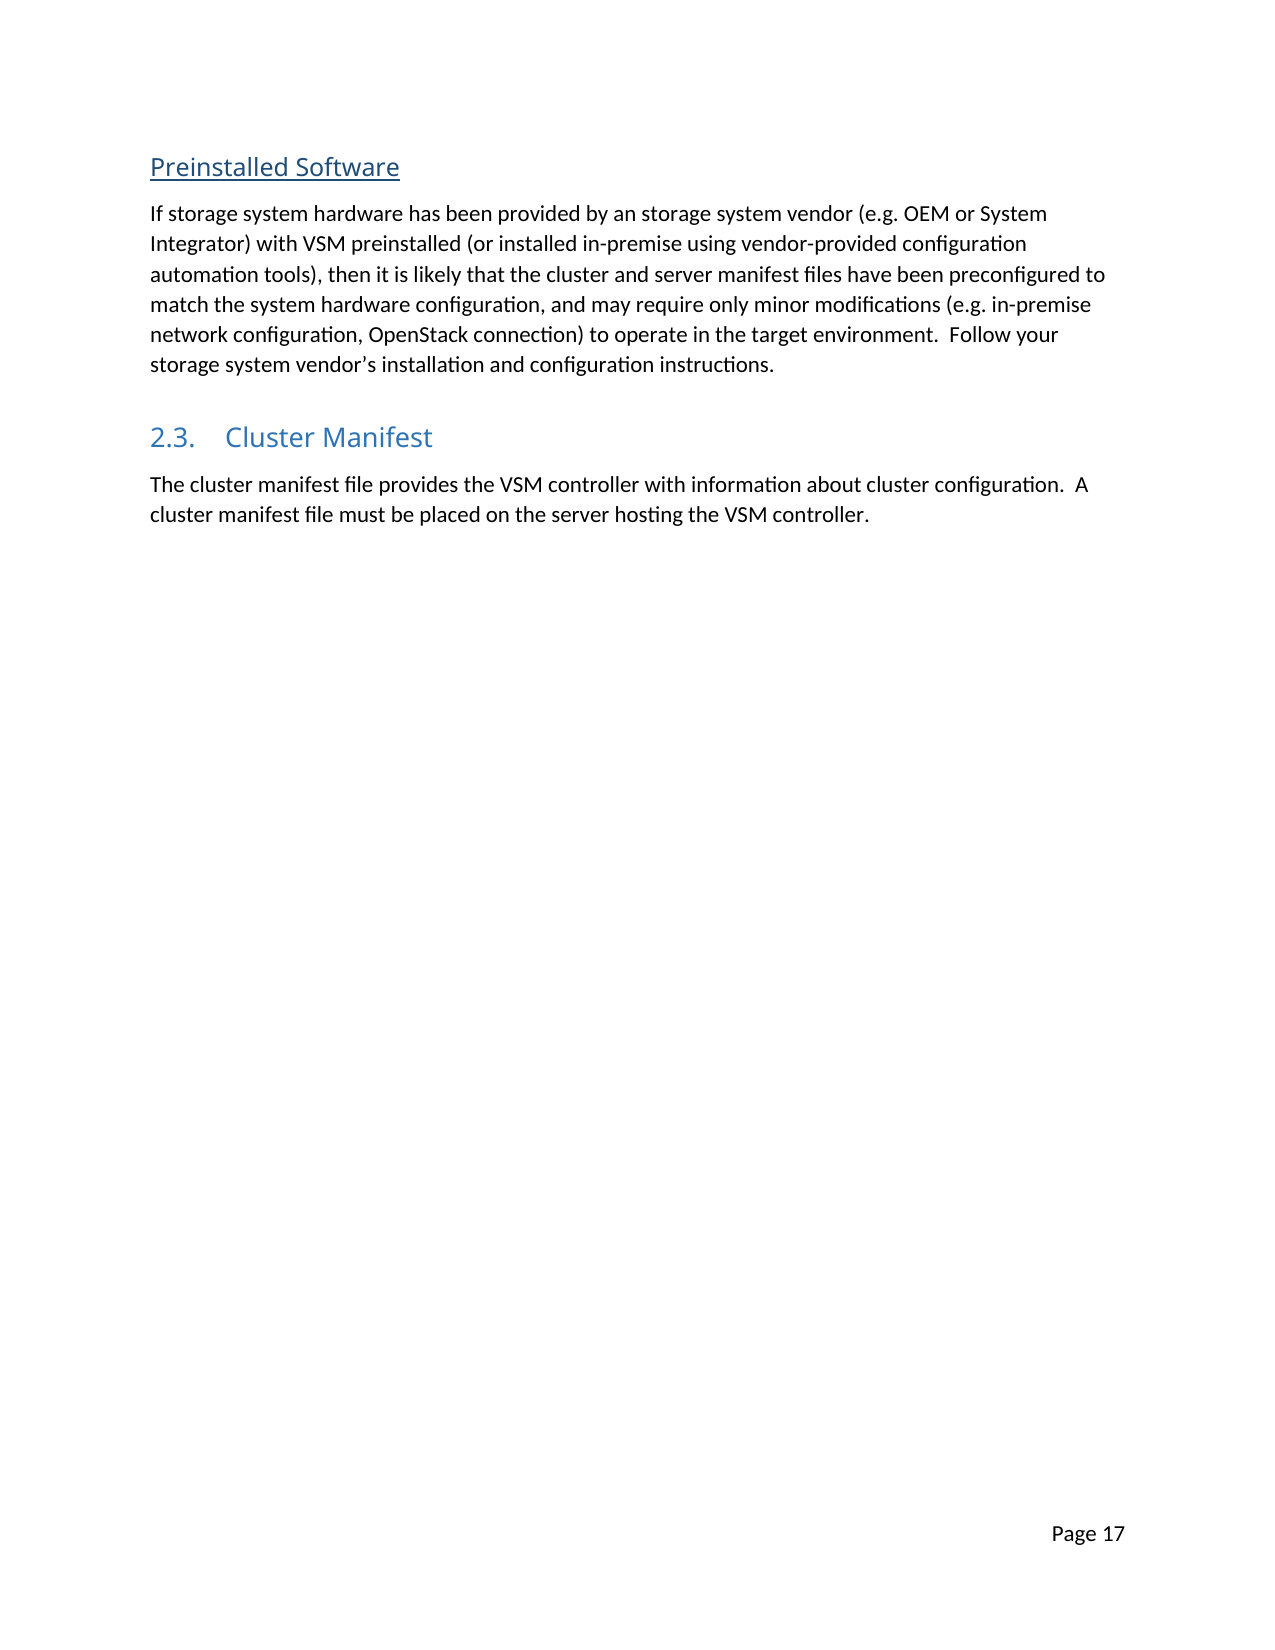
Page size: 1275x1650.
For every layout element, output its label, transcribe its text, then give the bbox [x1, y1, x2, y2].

subtitle Preinstalled Software [150, 150, 1125, 184]
subtitle Cluster Manifest [150, 418, 1125, 455]
text If storage system hardware has been provided by an storage system vendor (e.g. OEM or System Integrator) with VSM preinstalled (or installed in-premise using vendor-provided configuration automation tools), then it is likely that the cluster and server manifest files have been preconfigured to match the system hardware configuration, and may require only minor modifications (e.g. in-premise network configuration, OpenStack connection) to operate in the target environment. Follow your storage system vendor’s installation and configuration instructions. [150, 199, 1125, 378]
text The cluster manifest file provides the VSM controller with information about cluster configuration. A cluster manifest file must be placed on the server hosting the VSM controller. [150, 470, 1125, 528]
